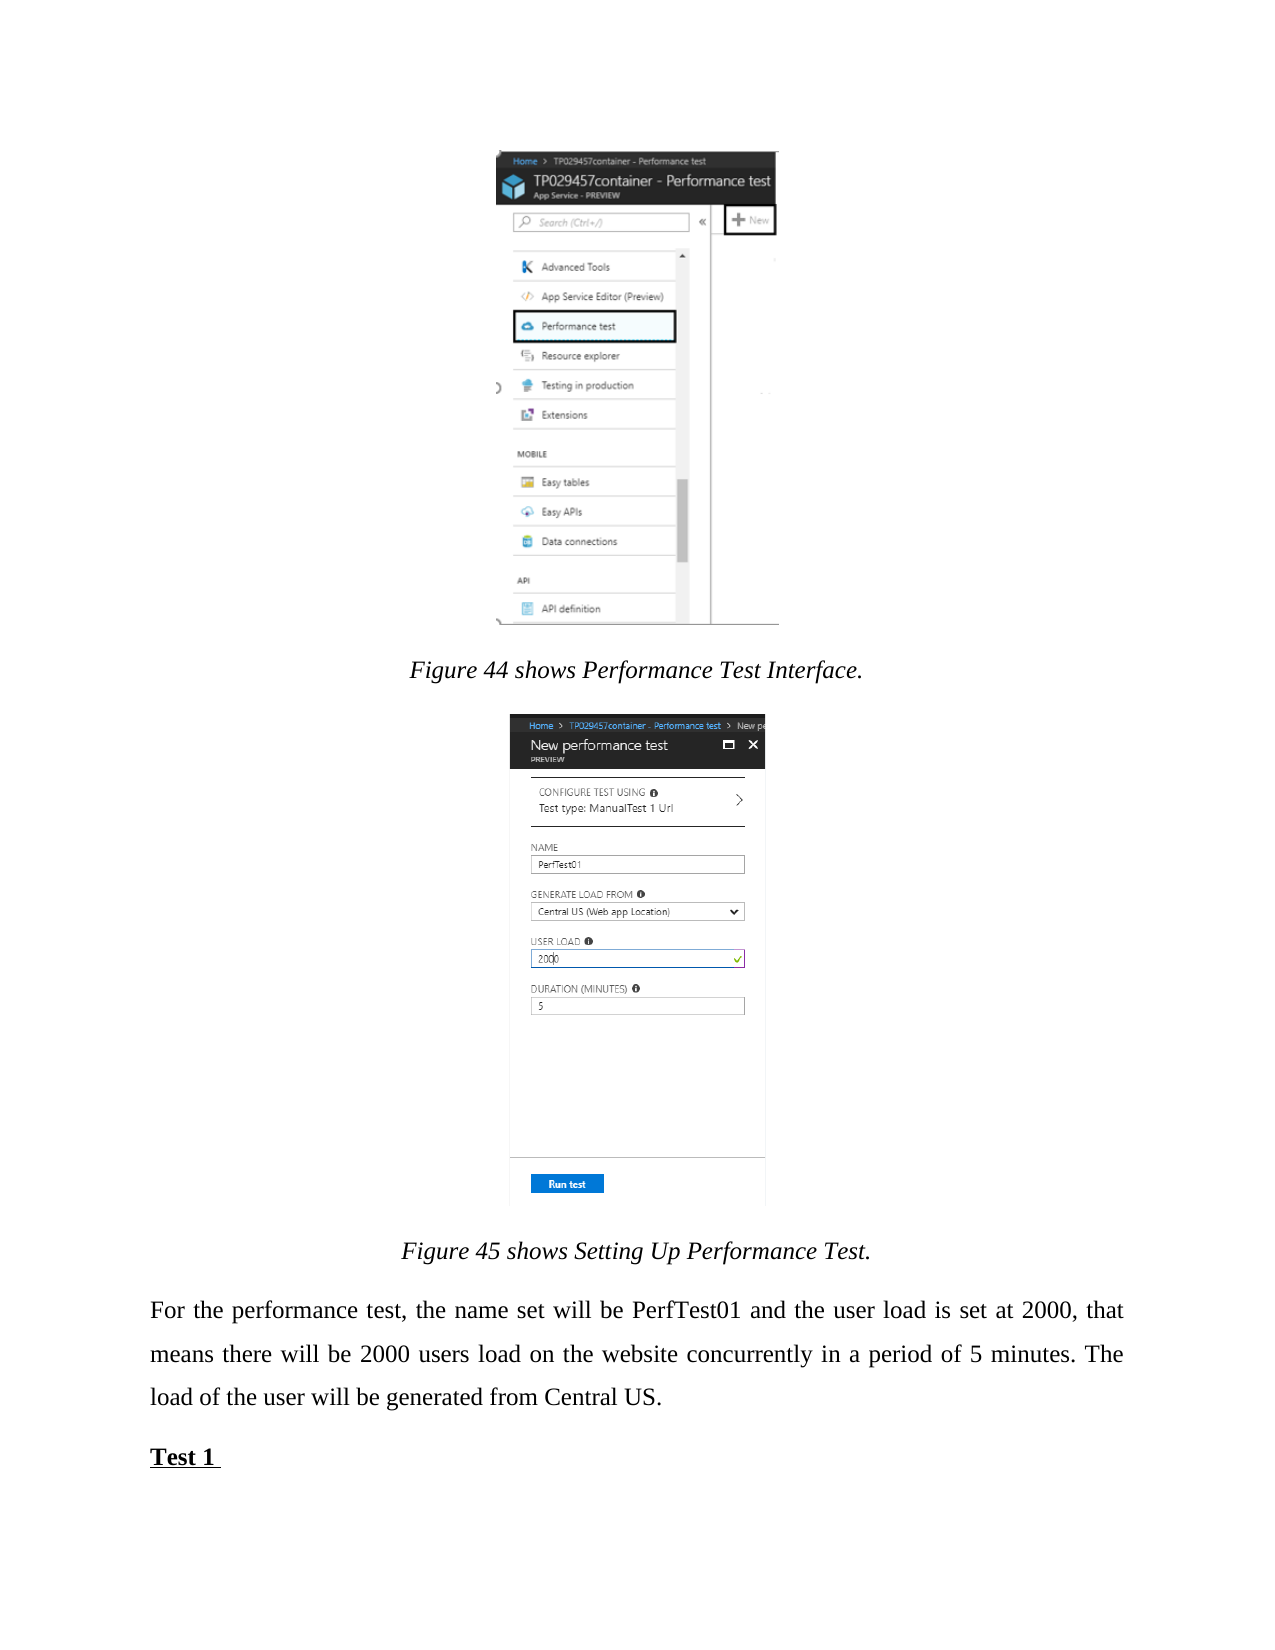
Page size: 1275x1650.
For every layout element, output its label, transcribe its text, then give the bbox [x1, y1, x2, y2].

text Test 1 [150, 1442, 1125, 1470]
text Figure 45 shows Setting Up Performance Test. [150, 1236, 1125, 1264]
picture [509, 714, 766, 1206]
text For the performance test, the name set will be PerfTest01 and the user load is set at 2000, that means there will be 2000 users load on the website concurrently in a period of 5 minutes. The load of the user will be generated from Central US. [150, 1296, 1125, 1411]
text Figure 44 shows Performance Test Interface. [150, 655, 1125, 683]
picture [496, 150, 779, 625]
